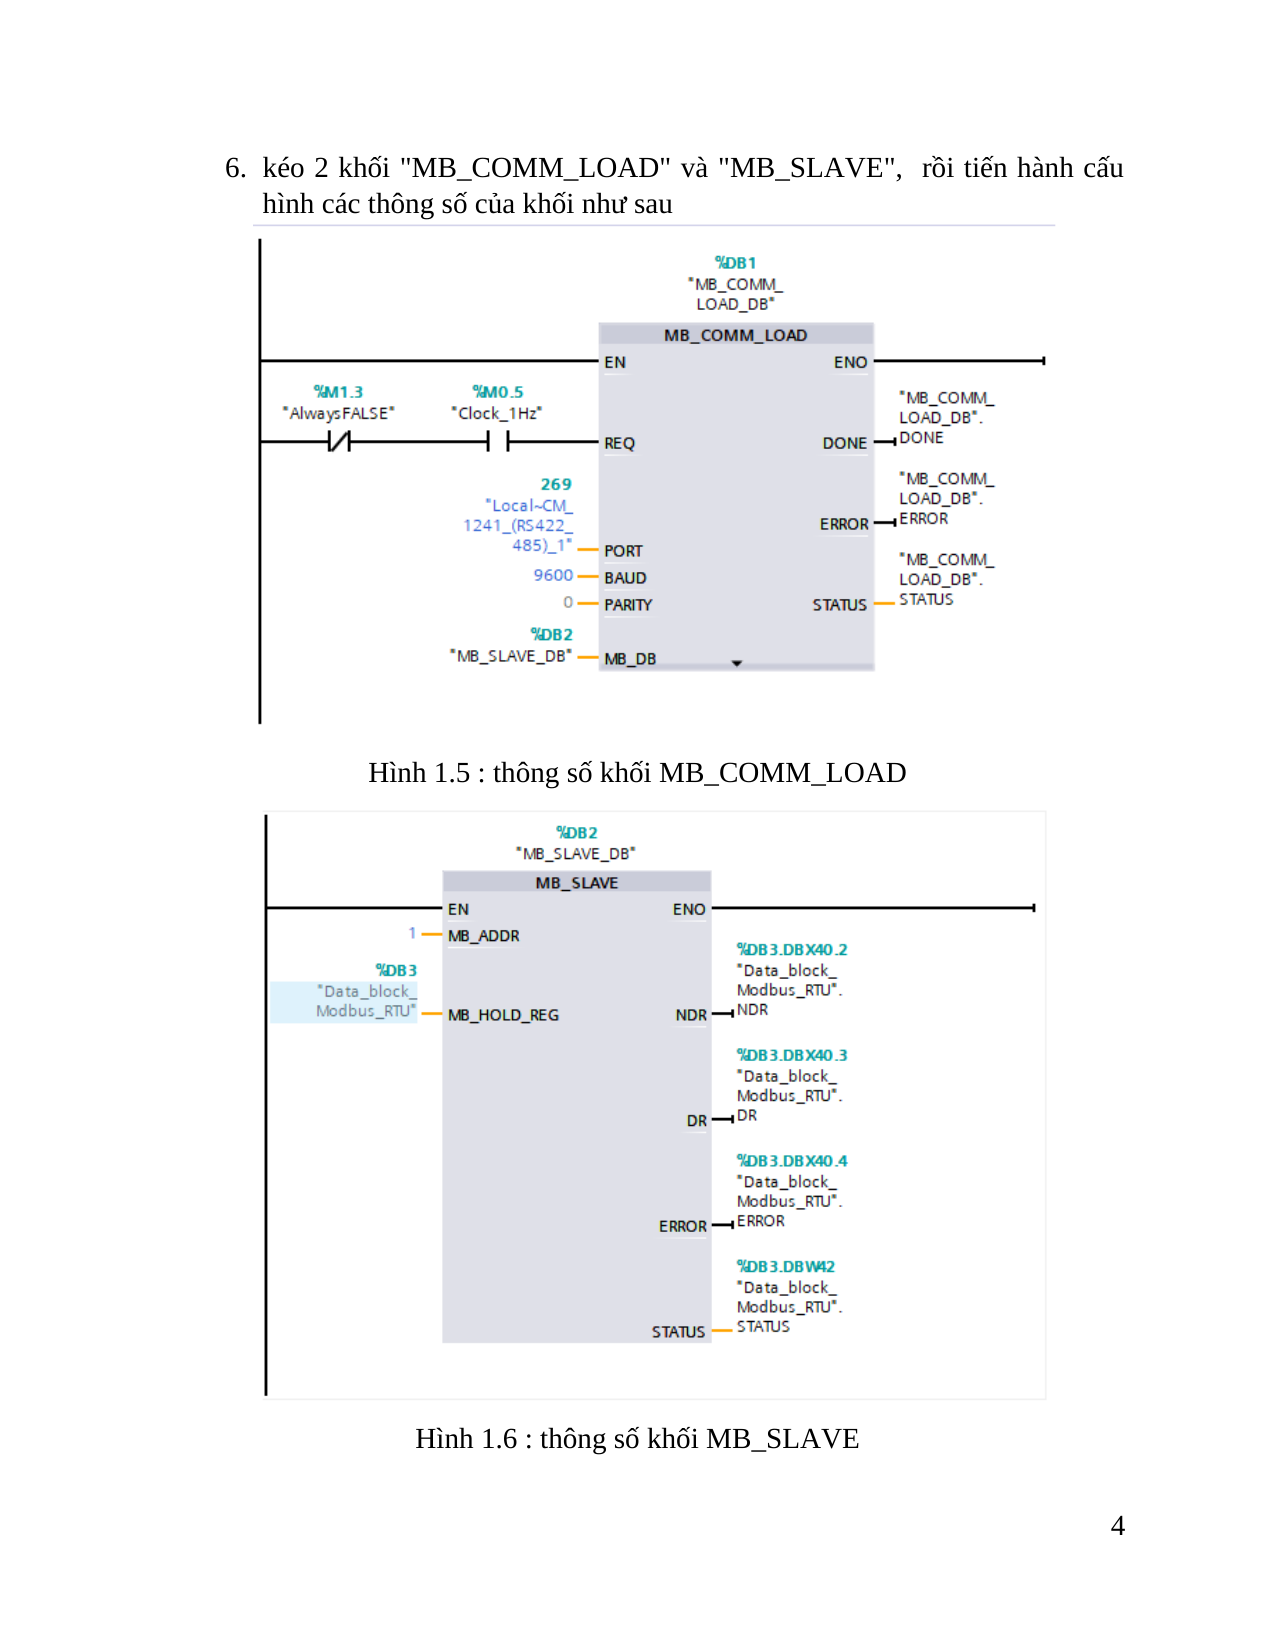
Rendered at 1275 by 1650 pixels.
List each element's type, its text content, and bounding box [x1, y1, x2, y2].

list kéo 2 khối "MB_COMM_LOAD" và "MB_SLAVE", rồi tiến hành cấu hình các thông số của khối như sau [225, 150, 1125, 220]
text Hình 1.6 : thông số khối MB_SLAVE [150, 1421, 1125, 1455]
text Hình 1.5 : thông số khối MB_COMM_LOAD [150, 756, 1125, 789]
picture [253, 222, 1071, 737]
picture [262, 808, 1055, 1403]
